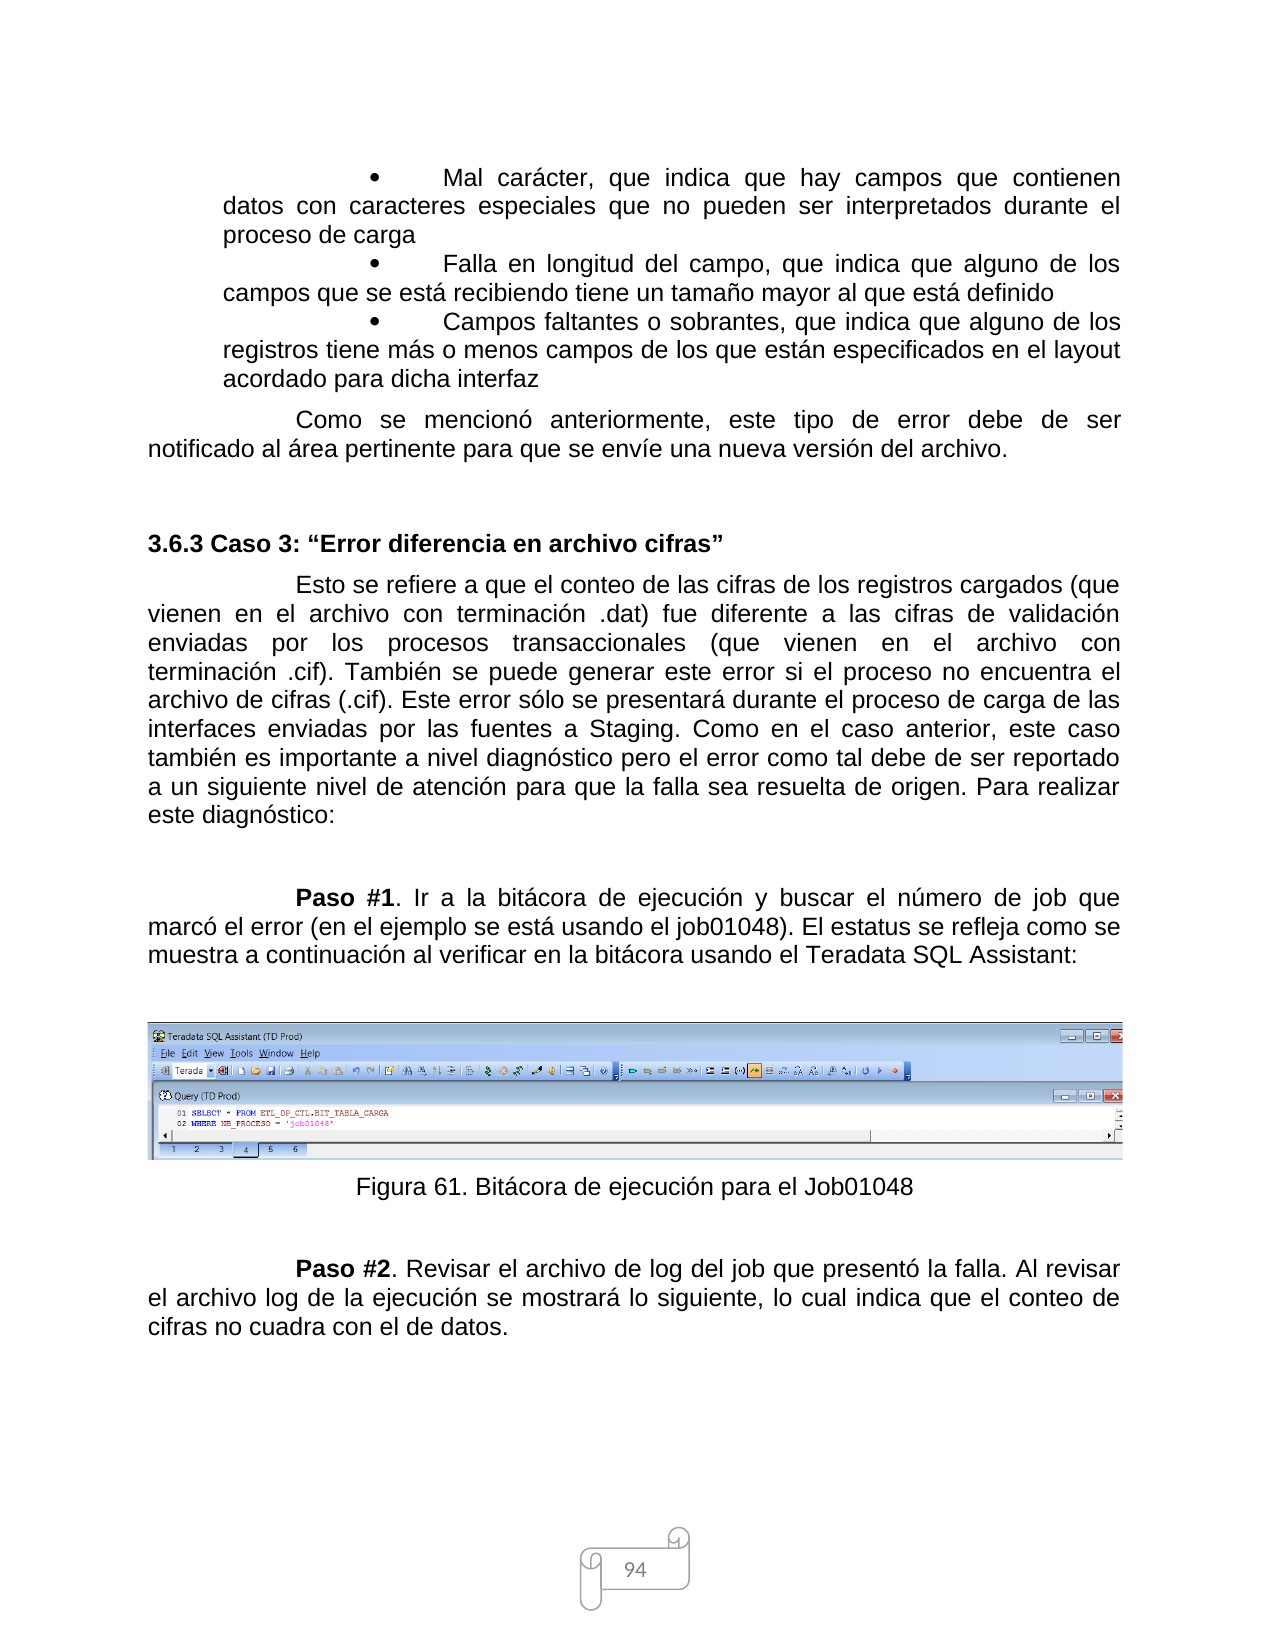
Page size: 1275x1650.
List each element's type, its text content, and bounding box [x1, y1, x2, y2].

text Figura 61. Bitácora de ejecución para el Job01048 [148, 1172, 1122, 1201]
text Esto se refiere a que el conteo de las cifras de los registros cargados (que vienen en el archivo con terminación .dat) fue diferente a las cifras de validación enviadas por los procesos transaccionales (que vienen en el archivo con terminación .cif). También se puede generar este error si el proceso no encuentra el archivo de cifras (.cif). Este error sólo se presentará durante el proceso de carga de las interfaces enviadas por las fuentes a Staging. Como en el caso anterior, este caso también es importante a nivel diagnóstico pero el error como tal debe de ser reportado a un siguiente nivel de atención para que la falla sea resuelta de origen. Para realizar este diagnóstico: [148, 570, 1122, 829]
picture [147, 1022, 1123, 1160]
text Como se mencionó anteriormente, este tipo de error debe de ser notificado al área pertinente para que se envíe una nueva versión del archivo. [148, 405, 1122, 463]
list Mal carácter, que indica que hay campos que contienen datos con caracteres especiales que no pueden ser interpretados durante el proceso de carga [223, 162, 1122, 249]
list Falla en longitud del campo, que indica que alguno de los campos que se está recibiendo tiene un tamaño mayor al que está definido [223, 249, 1122, 306]
subtitle 3.6.3 Caso 3: “Error diferencia en archivo cifras” [148, 529, 1122, 558]
text Paso #2. Revisar el archivo de log del job que presentó la falla. Al revisar el archivo log de la ejecución se mostrará lo siguiente, lo cual indica que el conteo de cifras no cuadra con el de datos. [148, 1254, 1122, 1341]
list Campos faltantes o sobrantes, que indica que alguno de los registros tiene más o menos campos de los que están especificados en el layout acordado para dicha interfaz [223, 306, 1122, 393]
text Paso #1. Ir a la bitácora de ejecución y buscar el número de job que marcó el error (en el ejemplo se está usando el job01048). El estatus se refleja como se muestra a continuación al verificar en la bitácora usando el Teradata SQL Assistant: [148, 883, 1122, 969]
